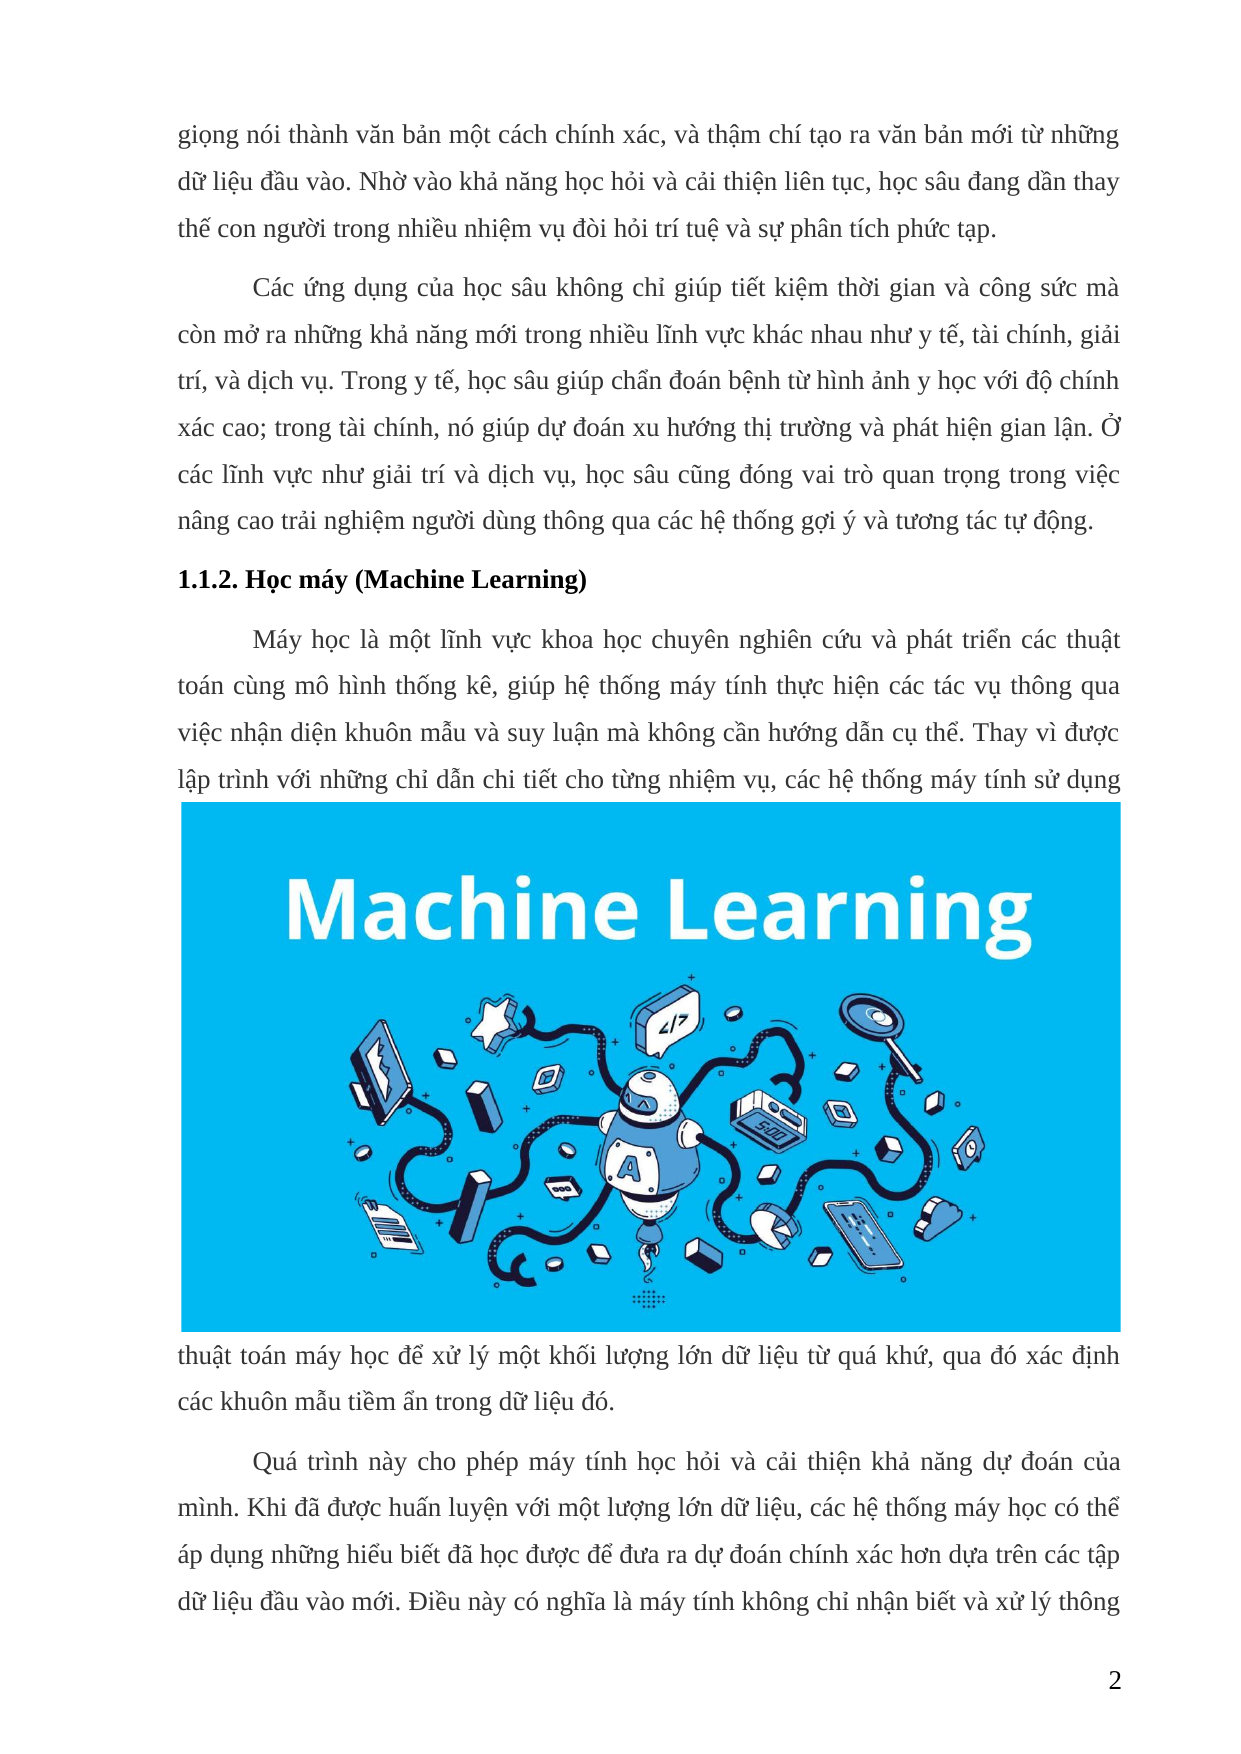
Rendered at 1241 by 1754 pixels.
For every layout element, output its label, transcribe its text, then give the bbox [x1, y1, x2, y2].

picture [986, 892, 1032, 960]
picture [817, 892, 847, 939]
picture [416, 892, 452, 940]
picture [545, 1176, 582, 1201]
picture [587, 1244, 611, 1264]
picture [466, 1080, 503, 1133]
picture [542, 892, 586, 939]
picture [545, 1256, 564, 1272]
text Các ứng dụng của học sâu không chỉ giúp tiết kiệm thời gian và công sức mà còn mở ra những khả năng mới trong nhiều lĩnh vực khác nhau như y tế, tài chính, giải trí, và dịch vụ. Trong y tế, học sâu giúp chẩn đoán bệnh từ hình ảnh y học với độ chính xác cao; trong tài chính, nó giúp dự đoán xu hướng thị trường và phát hiện gian lận. Ở các lĩnh vực như giải trí và dịch vụ, học sâu cũng đóng vai trò quan trọng trong việc nâng cao trải nghiệm người dùng thông qua các hệ thống gợi ý và tương tác tự động. [177, 271, 1122, 536]
picture [758, 1164, 780, 1185]
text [177, 1445, 1122, 1616]
picture [461, 875, 505, 939]
picture [635, 985, 703, 1059]
picture [364, 892, 406, 940]
picture [684, 1237, 723, 1273]
picture [354, 1145, 373, 1162]
picture [910, 876, 925, 888]
subtitle 1.1.2. Học máy (Machine Learning) [177, 563, 1122, 595]
picture [532, 1063, 565, 1094]
picture [670, 879, 708, 939]
picture [763, 892, 805, 940]
picture [349, 993, 933, 1287]
picture [714, 892, 757, 941]
picture [855, 892, 899, 939]
picture [724, 1005, 743, 1022]
picture [952, 1126, 985, 1171]
picture [823, 1100, 857, 1128]
picture [936, 892, 979, 940]
picture [289, 879, 354, 939]
picture [433, 1049, 456, 1070]
picture [833, 1062, 859, 1082]
picture [874, 1136, 903, 1163]
picture [362, 1199, 424, 1255]
picture [924, 1091, 945, 1115]
picture [808, 1246, 833, 1267]
picture [823, 1197, 904, 1274]
picture [558, 1142, 576, 1159]
picture [910, 893, 925, 939]
picture [914, 1196, 963, 1241]
picture [516, 875, 530, 887]
picture [729, 1089, 807, 1154]
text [177, 118, 1122, 243]
picture [516, 893, 529, 939]
picture [595, 892, 637, 940]
